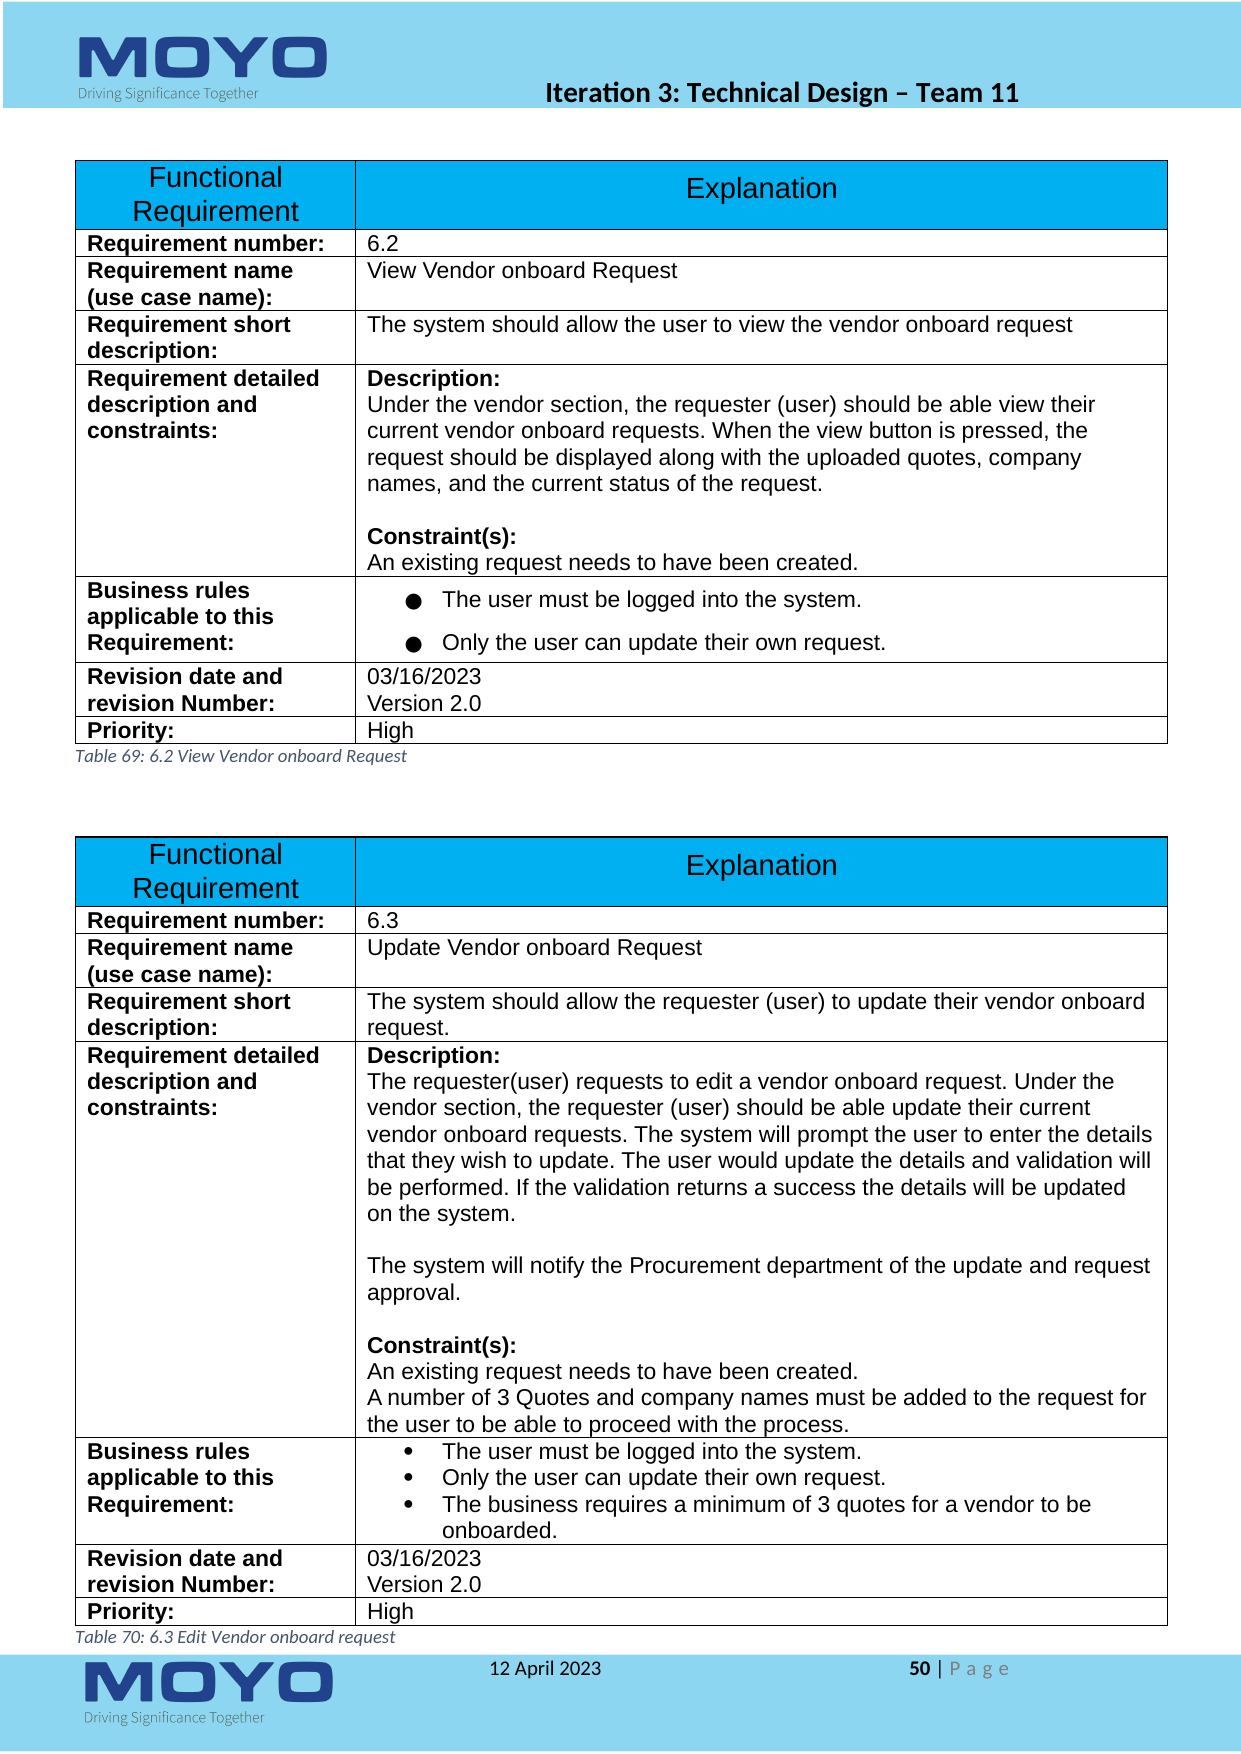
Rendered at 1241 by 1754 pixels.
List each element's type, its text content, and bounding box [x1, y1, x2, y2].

table_cell 03/16/2023 Version 2.0 [356, 663, 1167, 716]
table_header Explanation [356, 838, 1167, 906]
table_cell The user must be logged into the system. Only the user can update their own request. The business requires a minimum of 3 quotes for a vendor to be onboarded. [356, 1438, 1167, 1543]
table_cell High [356, 1598, 1167, 1624]
table_cell Requirement number: [76, 907, 355, 933]
table_cell Revision date and revision Number: [76, 1545, 355, 1597]
table_header Explanation [356, 161, 1167, 229]
table_cell Business rules applicable to this Requirement: [76, 577, 355, 662]
table_cell Description: Under the vendor section, the requester (user) should be able view their current vendor onboard requests. When the view button is pressed, the request should be displayed along with the uploaded quotes, company names, and the current status of the request. Constraint(s): An existing request needs to have been created. [356, 365, 1167, 576]
table_cell Requirement detailed description and constraints: [76, 1042, 355, 1437]
text Table 70: 6.3 Edit Vendor onboard request [75, 1626, 1165, 1648]
table_cell Business rules applicable to this Requirement: [76, 1438, 355, 1543]
table_cell Requirement detailed description and constraints: [76, 365, 355, 576]
table_cell Priority: [76, 717, 355, 743]
picture [75, 31, 330, 105]
table_cell The system should allow the requester (user) to update their vendor onboard request. [356, 988, 1167, 1041]
table_cell Requirement name (use case name): [76, 257, 355, 310]
table_cell 6.3 [356, 907, 1167, 933]
table_cell View Vendor onboard Request [356, 257, 1167, 310]
table_cell Requirement name (use case name): [76, 934, 355, 987]
table_cell Requirement short description: [76, 988, 355, 1041]
table_cell Requirement number: [76, 230, 355, 256]
table_cell Revision date and revision Number: [76, 663, 355, 716]
table_cell Priority: [76, 1598, 355, 1624]
picture [81, 1656, 336, 1729]
table_cell 6.2 [356, 230, 1167, 256]
text Table 69: 6.2 View Vendor onboard Request [75, 744, 1165, 767]
table_cell High [356, 717, 1167, 743]
table_cell The system should allow the user to view the vendor onboard request [356, 311, 1167, 364]
table_cell The user must be logged into the system. Only the user can update their own request. [356, 577, 1167, 662]
table_cell Update Vendor onboard Request [356, 934, 1167, 987]
table_cell Requirement short description: [76, 311, 355, 364]
table_header Functional Requirement [76, 838, 355, 906]
table_cell Description: The requester(user) requests to edit a vendor onboard request. Under the vendor section, the requester (user) should be able update their current vendor onboard requests. The system will prompt the user to enter the details that they wish to update. The user would update the details and validation will be performed. If the validation returns a success the details will be updated on the system. The system will notify the Procurement department of the update and request approval. Constraint(s): An existing request needs to have been created. A number of 3 Quotes and company names must be added to the request for the user to be able to proceed with the process. [356, 1042, 1167, 1437]
table_header Functional Requirement [76, 161, 355, 229]
table_cell 03/16/2023 Version 2.0 [356, 1545, 1167, 1597]
